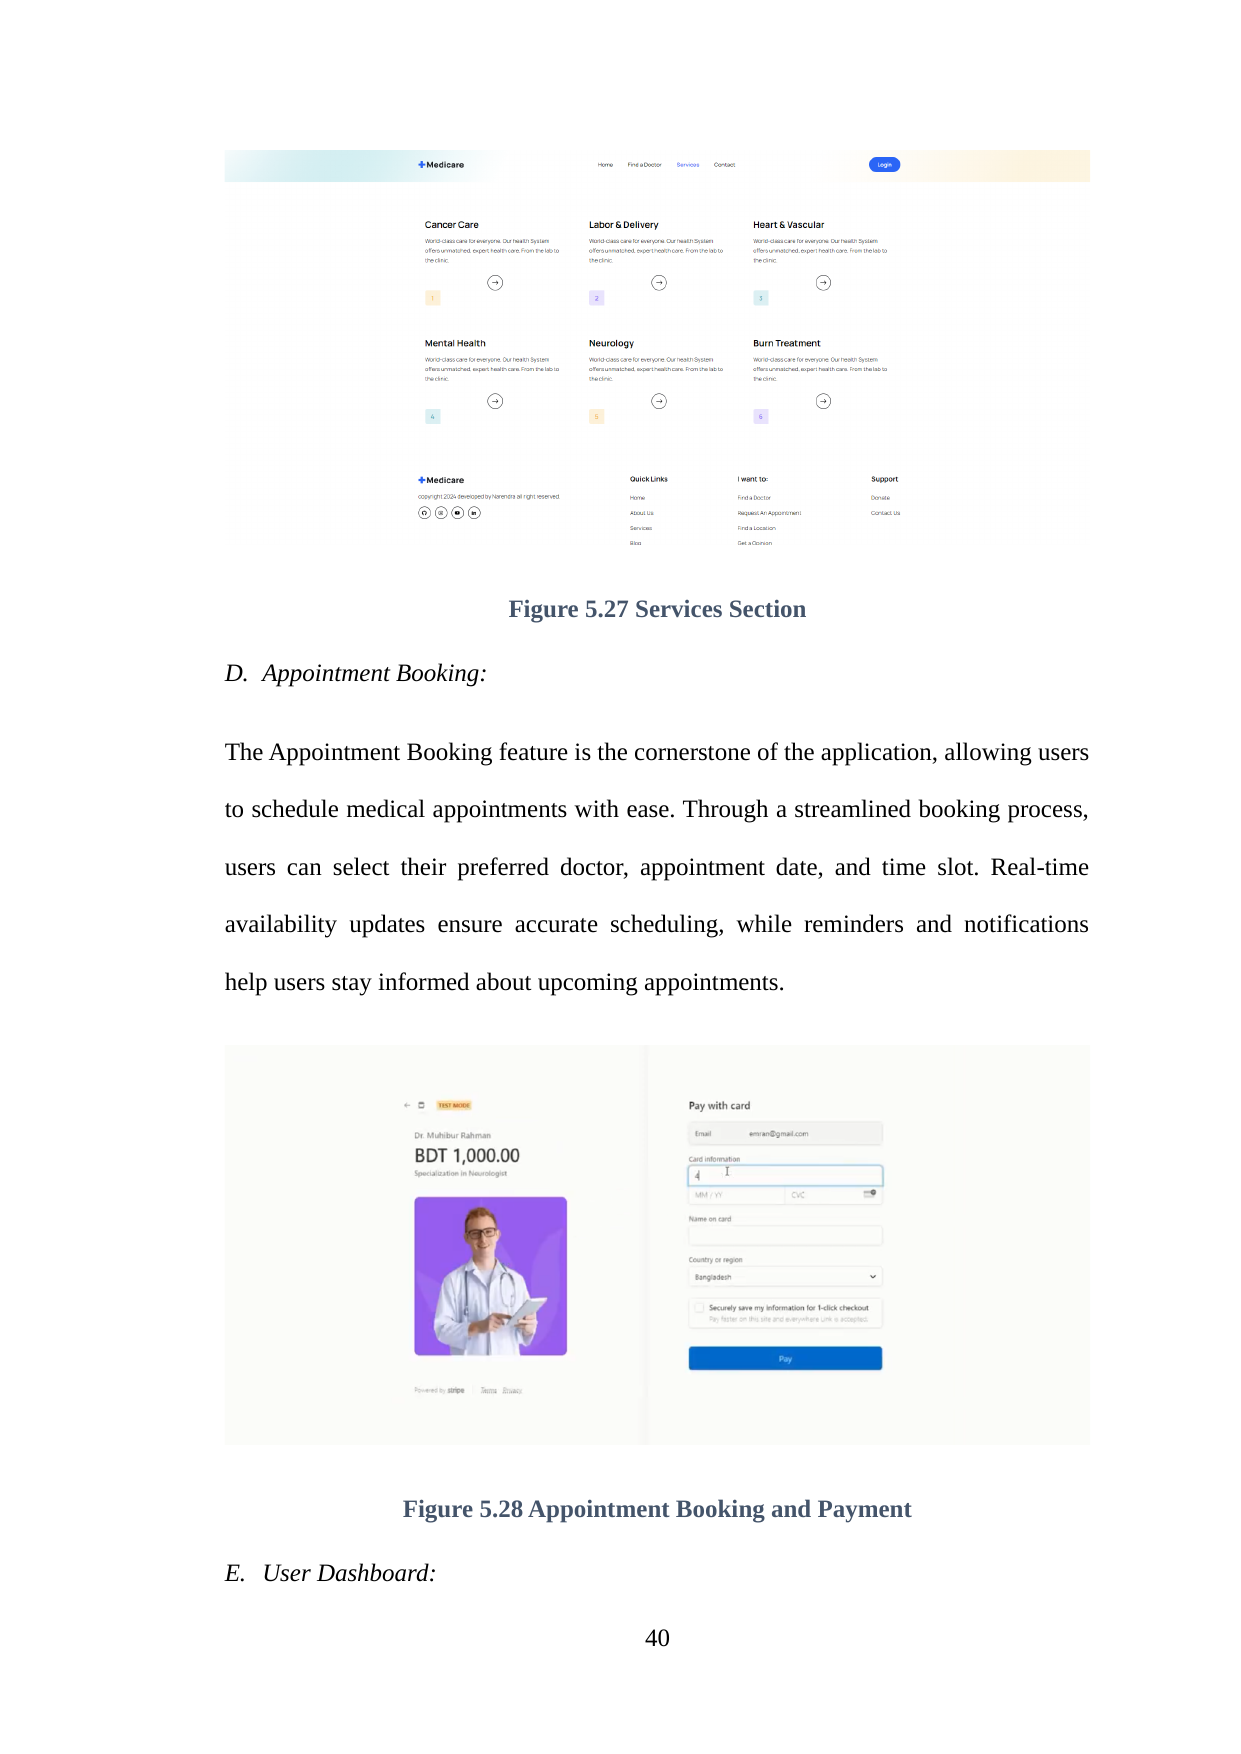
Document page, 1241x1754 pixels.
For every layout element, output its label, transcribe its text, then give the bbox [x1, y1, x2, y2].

list Appointment Booking: [224, 658, 1090, 687]
list User Dashboard: [224, 1558, 1090, 1587]
picture [224, 1045, 1091, 1445]
picture [224, 150, 1091, 545]
text The Appointment Booking feature is the cornerstone of the application, allowing users to schedule medical appointments with ease. Through a streamlined booking process, users can select their preferred doctor, appointment date, and time slot. Real-time availability updates ensure accurate scheduling, while reminders and notifications help users stay informed about upcoming appointments. [224, 737, 1090, 996]
